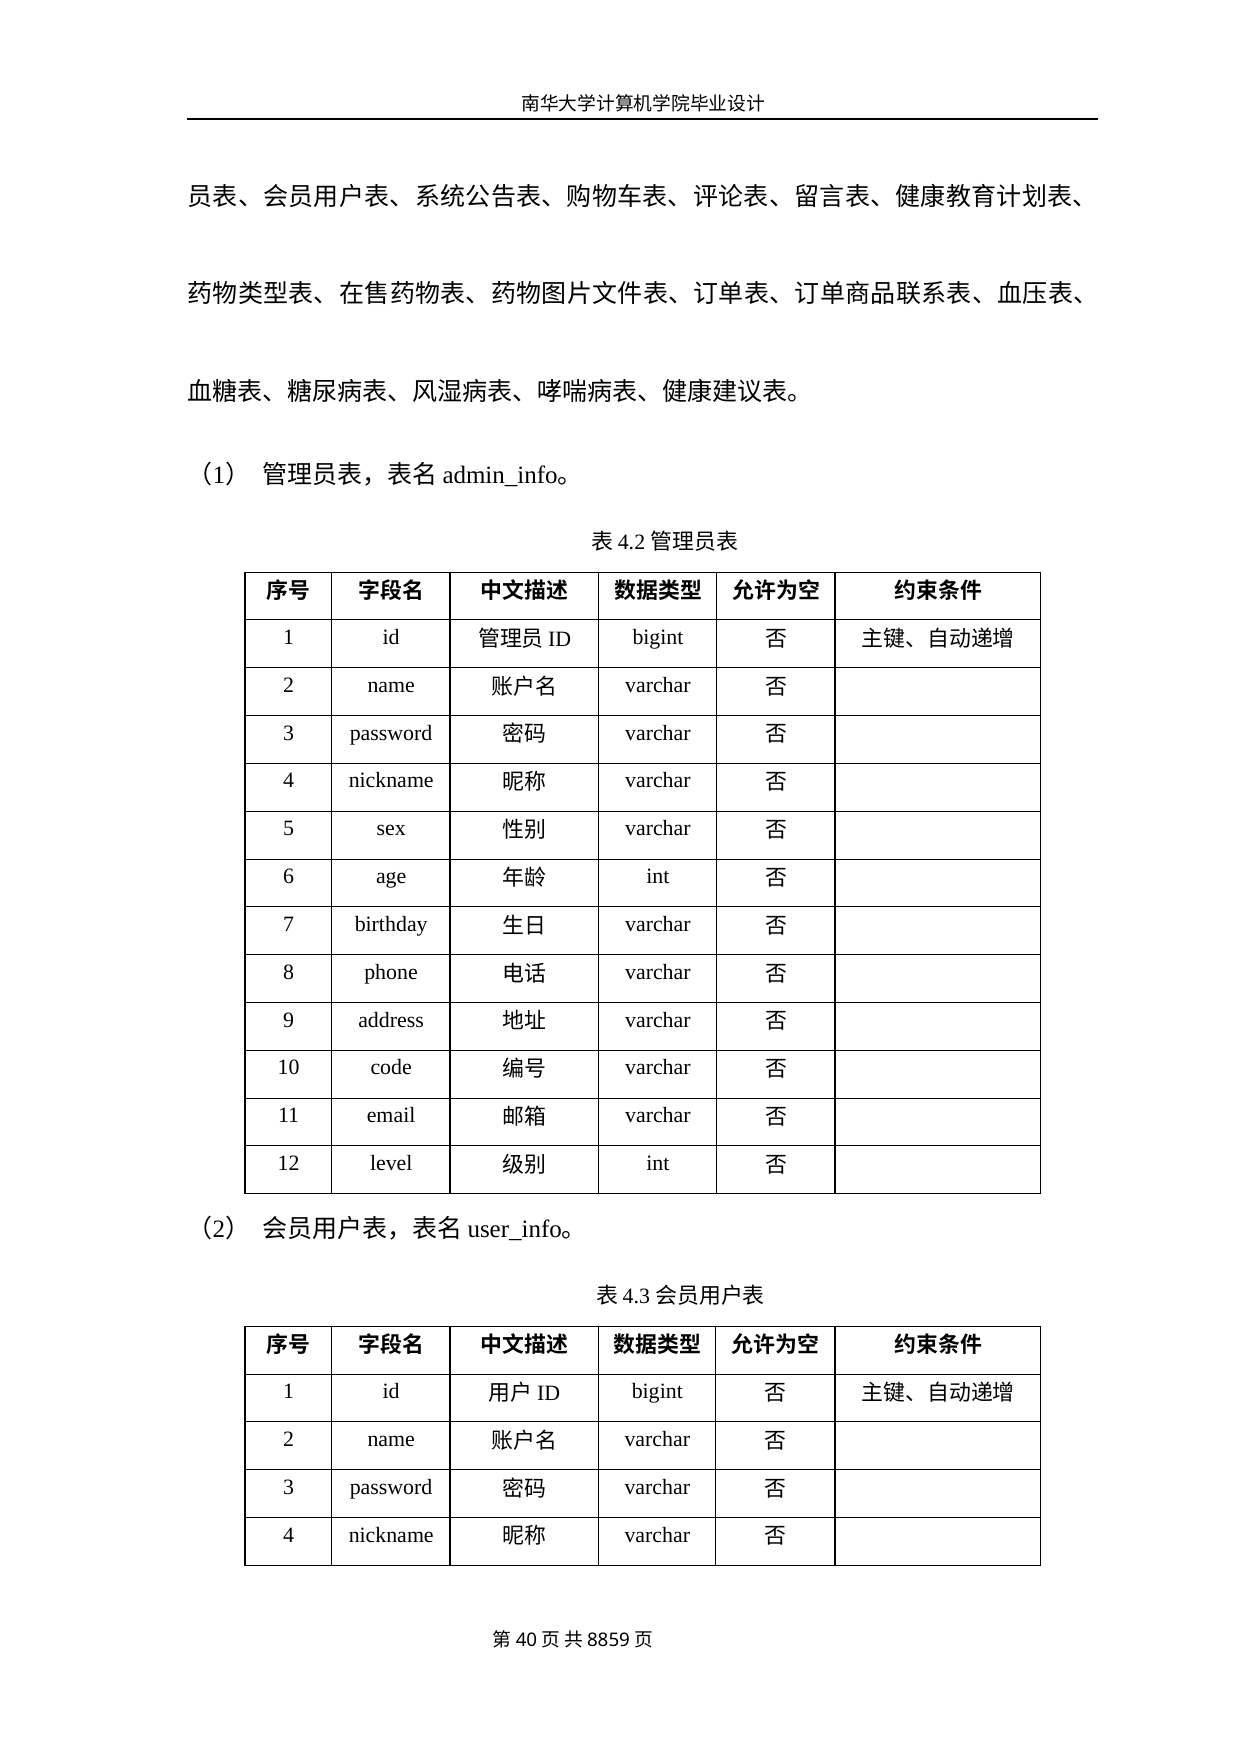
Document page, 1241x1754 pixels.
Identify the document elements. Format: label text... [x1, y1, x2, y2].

table_cell 否 [717, 620, 834, 667]
table_cell 否 [716, 1422, 834, 1469]
table_cell 否 [717, 1051, 834, 1097]
table_cell 否 [716, 1470, 834, 1517]
table_cell 2 [246, 668, 331, 715]
table_cell 否 [717, 1099, 834, 1145]
table_cell 电话 [451, 955, 598, 1002]
table_cell email [332, 1099, 449, 1145]
table_cell 生日 [451, 907, 598, 954]
table_cell varchar [599, 812, 716, 858]
table_header 字段名 [332, 573, 449, 619]
table_header 允许为空 [717, 573, 834, 619]
table_cell 否 [717, 907, 834, 954]
table_cell 6 [246, 860, 331, 906]
table_cell 否 [717, 1003, 834, 1050]
table_header 数据类型 [599, 573, 716, 619]
table_cell 否 [717, 764, 834, 811]
table_cell birthday [332, 907, 449, 954]
table_cell bigint [599, 620, 716, 667]
table_cell 否 [717, 716, 834, 763]
table_cell [836, 1470, 1040, 1517]
table_cell [836, 1146, 1040, 1193]
table_cell 昵称 [451, 764, 598, 811]
table_cell level [332, 1146, 449, 1193]
table_cell 1 [246, 1375, 331, 1421]
table_cell [836, 764, 1040, 811]
table_header 序号 [246, 573, 331, 619]
list 管理员表，表名admin_info。 [187, 440, 1098, 505]
table_cell 8 [246, 955, 331, 1002]
table_cell sex [332, 812, 449, 858]
table_cell [836, 1003, 1040, 1050]
table_cell [836, 955, 1040, 1002]
table_cell varchar [599, 1099, 716, 1145]
table_cell 9 [246, 1003, 331, 1050]
table_cell bigint [599, 1375, 715, 1421]
table_cell nickname [332, 1518, 449, 1565]
table_cell [836, 668, 1040, 715]
table_cell 否 [717, 812, 834, 858]
table_cell name [332, 1422, 449, 1469]
table_cell [836, 716, 1040, 763]
table_cell varchar [599, 764, 716, 811]
list 会员用户表，表名user_info。 [187, 1194, 1098, 1259]
table_cell varchar [599, 668, 716, 715]
table_cell 5 [246, 812, 331, 858]
table_cell phone [332, 955, 449, 1002]
table_cell varchar [599, 716, 716, 763]
table_cell age [332, 860, 449, 906]
table_cell varchar [599, 1422, 715, 1469]
table_cell 级别 [451, 1146, 598, 1193]
table_cell 账户名 [451, 1422, 598, 1469]
table_cell 3 [246, 1470, 331, 1517]
table_header 中文描述 [451, 1327, 598, 1373]
table_cell 否 [717, 1146, 834, 1193]
table_cell id [332, 1375, 449, 1421]
table_cell [836, 860, 1040, 906]
table_cell id [332, 620, 449, 667]
table_cell 2 [246, 1422, 331, 1469]
table_cell 邮箱 [451, 1099, 598, 1145]
table_header 中文描述 [451, 573, 598, 619]
table_cell name [332, 668, 449, 715]
table_cell [836, 1422, 1040, 1469]
table_cell 地址 [451, 1003, 598, 1050]
table_cell varchar [599, 955, 716, 1002]
table_cell 否 [717, 860, 834, 906]
table_cell [836, 1518, 1040, 1565]
table_cell 年龄 [451, 860, 598, 906]
table_cell 12 [246, 1146, 331, 1193]
table_cell password [332, 1470, 449, 1517]
table_cell 密码 [451, 716, 598, 763]
table_cell 否 [717, 668, 834, 715]
table_header 允许为空 [716, 1327, 834, 1373]
table_cell [836, 907, 1040, 954]
text 表4.2 管理员表 [187, 523, 1098, 556]
table_cell 昵称 [451, 1518, 598, 1565]
table_cell nickname [332, 764, 449, 811]
table_cell [836, 1099, 1040, 1145]
table_cell 11 [246, 1099, 331, 1145]
list 表4.3 会员用户表 [262, 1277, 1098, 1310]
table_cell varchar [599, 1470, 715, 1517]
table_cell int [599, 860, 716, 906]
table_cell 主键、自动递增 [836, 1375, 1040, 1421]
table_header 序号 [246, 1327, 331, 1373]
table_header 数据类型 [599, 1327, 715, 1373]
table_cell 4 [246, 1518, 331, 1565]
table_cell 否 [717, 955, 834, 1002]
table_cell 用户ID [451, 1375, 598, 1421]
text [187, 162, 1098, 422]
table_cell varchar [599, 1518, 715, 1565]
table_cell 3 [246, 716, 331, 763]
table_header 约束条件 [836, 573, 1040, 619]
table_cell 4 [246, 764, 331, 811]
table_header 约束条件 [836, 1327, 1040, 1373]
table_cell code [332, 1051, 449, 1097]
table_cell 管理员ID [451, 620, 598, 667]
table_cell 否 [716, 1375, 834, 1421]
table_cell 性别 [451, 812, 598, 858]
table_cell 账户名 [451, 668, 598, 715]
table_cell 10 [246, 1051, 331, 1097]
table_cell int [599, 1146, 716, 1193]
table_cell address [332, 1003, 449, 1050]
table_cell 7 [246, 907, 331, 954]
table_cell 主键、自动递增 [836, 620, 1040, 667]
table_cell [836, 812, 1040, 858]
table_cell varchar [599, 1051, 716, 1097]
table_cell varchar [599, 907, 716, 954]
table_header 字段名 [332, 1327, 449, 1373]
table_cell 1 [246, 620, 331, 667]
table_cell varchar [599, 1003, 716, 1050]
table_cell 编号 [451, 1051, 598, 1097]
table_cell 否 [716, 1518, 834, 1565]
table_cell 密码 [451, 1470, 598, 1517]
table_cell password [332, 716, 449, 763]
table_cell [836, 1051, 1040, 1097]
